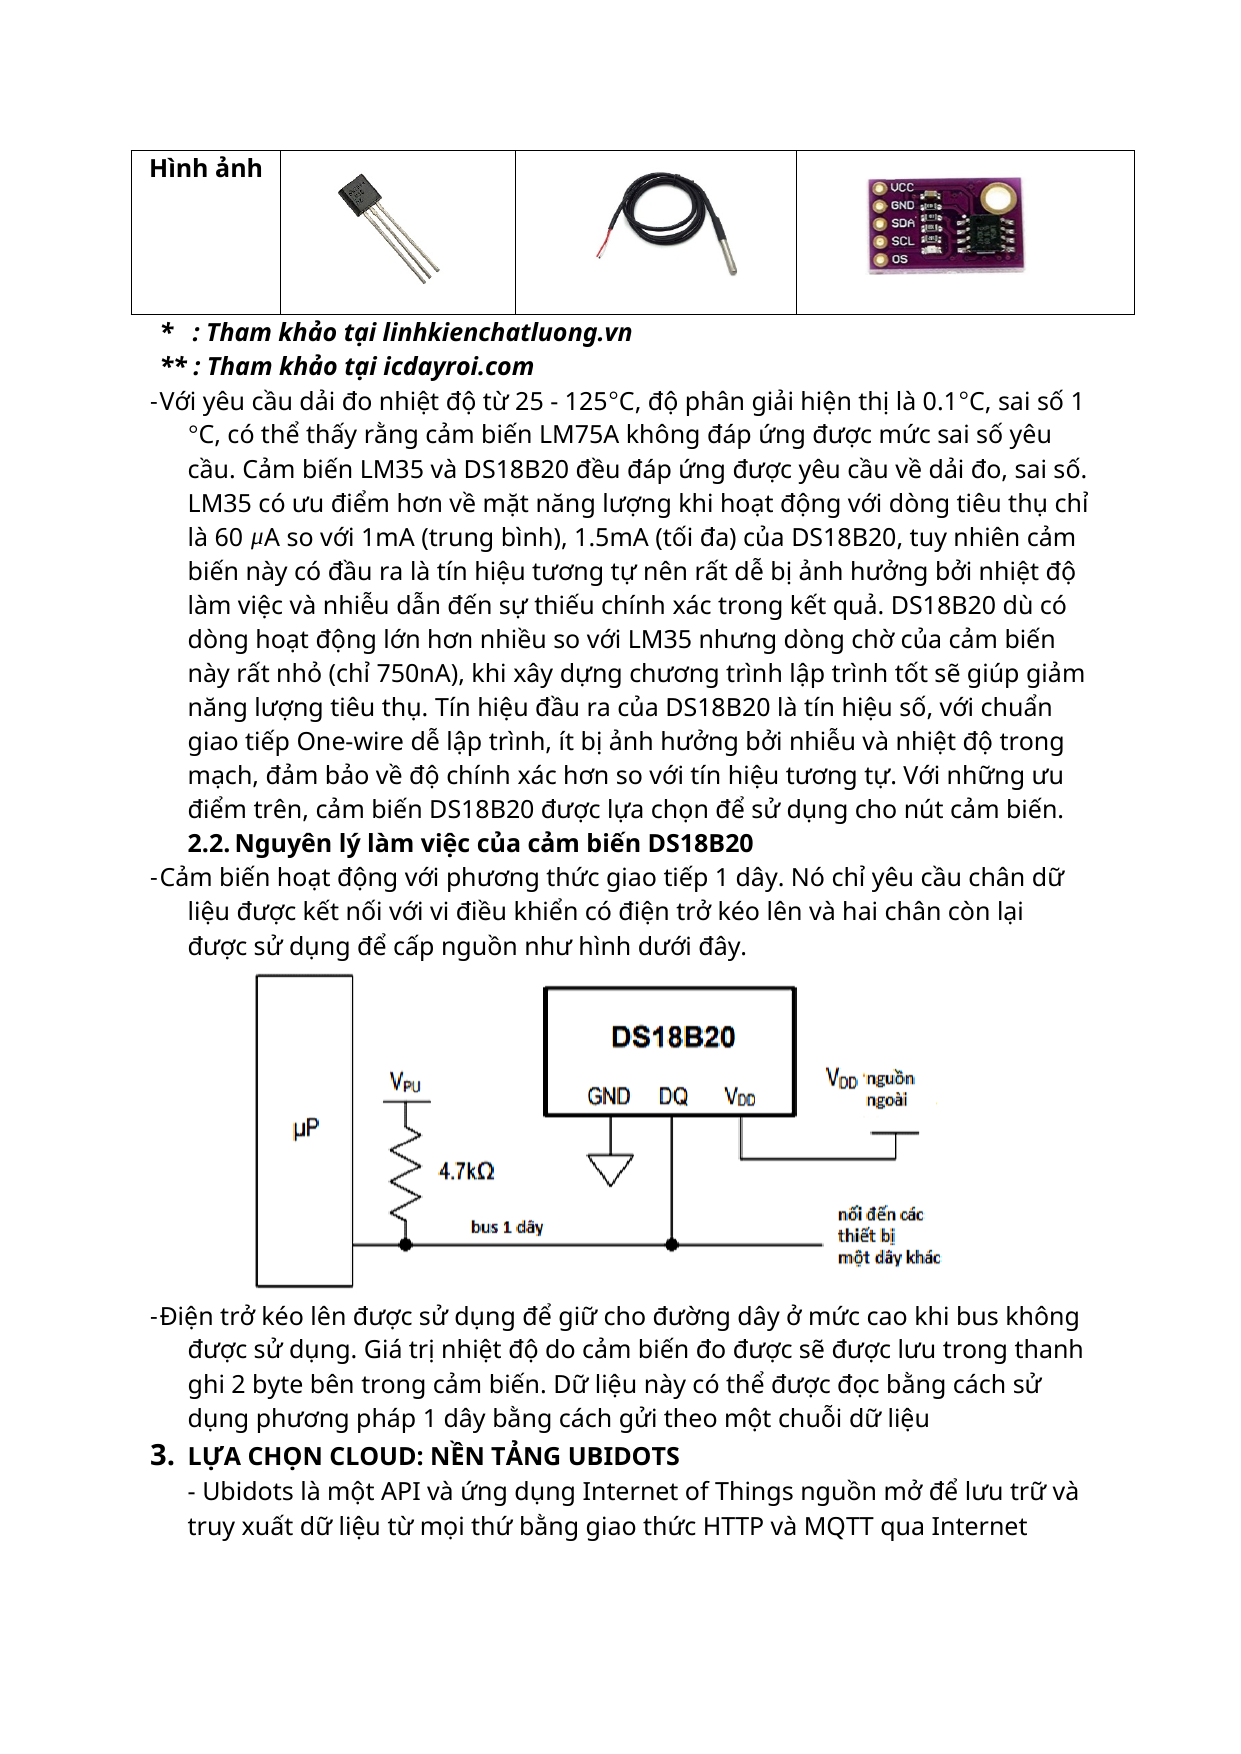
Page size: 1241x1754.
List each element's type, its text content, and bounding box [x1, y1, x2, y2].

text ** : Tham khảo tại icdayroi.com [159, 349, 1090, 383]
table_cell [797, 151, 1134, 314]
table_cell [516, 151, 796, 314]
picture [331, 168, 448, 289]
list Nguyên lý làm việc của cảm biến DS18B20 [187, 826, 1090, 860]
table_cell [281, 151, 515, 314]
table_cell Hình ảnh [132, 151, 280, 314]
list Với yêu cầu dải đo nhiệt độ từ 25 - 125C, độ phân giải hiện thị là 0.1C, sai số 1C, có thể thấy rằng cảm biến LM75A không đáp ứng được mức sai số yêu cầu. Cảm biến LM35 và DS18B20 đều đáp ứng được yêu cầu về dải đo, sai số. LM35 có ưu điểm hơn về mặt năng lượng khi hoạt động với dòng tiêu thụ chỉ là 60 A so với 1mA (trung bình), 1.5mA (tối đa) của DS18B20, tuy nhiên cảm biến này có đầu ra là tín hiệu tương tự nên rất dễ bị ảnh hưởng bởi nhiệt độ làm việc và nhiễu dẫn đến sự thiếu chính xác trong kết quả. DS18B20 dù có dòng hoạt động lớn hơn nhiều so với LM35 nhưng dòng chờ của cảm biến này rất nhỏ (chỉ 750nA), khi xây dựng chương trình lập trình tốt sẽ giúp giảm năng lượng tiêu thụ. Tín hiệu đầu ra của DS18B20 là tín hiệu số, với chuẩn giao tiếp One-wire dễ lập trình, ít bị ảnh hưởng bởi nhiễu và nhiệt độ trong mạch, đảm bảo về độ chính xác hơn so với tín hiệu tương tự. Với những ưu điểm trên, cảm biến DS18B20 được lựa chọn để sử dụng cho nút cảm biến. [150, 383, 1090, 826]
text * : Tham khảo tại linhkienchatluong.vn [159, 315, 1090, 349]
picture [863, 170, 1032, 276]
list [150, 1434, 1090, 1542]
picture [593, 163, 739, 284]
list Cảm biến hoạt động với phương thức giao tiếp 1 dây. Nó chỉ yêu cầu chân dữ liệu được kết nối với vi điều khiển có điện trở kéo lên và hai chân còn lại được sử dụng để cấp nguồn như hình dưới đây. [150, 860, 1090, 962]
picture [234, 962, 1016, 1299]
list Điện trở kéo lên được sử dụng để giữ cho đường dây ở mức cao khi bus không được sử dụng. Giá trị nhiệt độ do cảm biến đo được sẽ được lưu trong thanh ghi 2 byte bên trong cảm biến. Dữ liệu này có thể được đọc bằng cách sử dụng phương pháp 1 dây bằng cách gửi theo một chuỗi dữ liệu [150, 1298, 1090, 1434]
